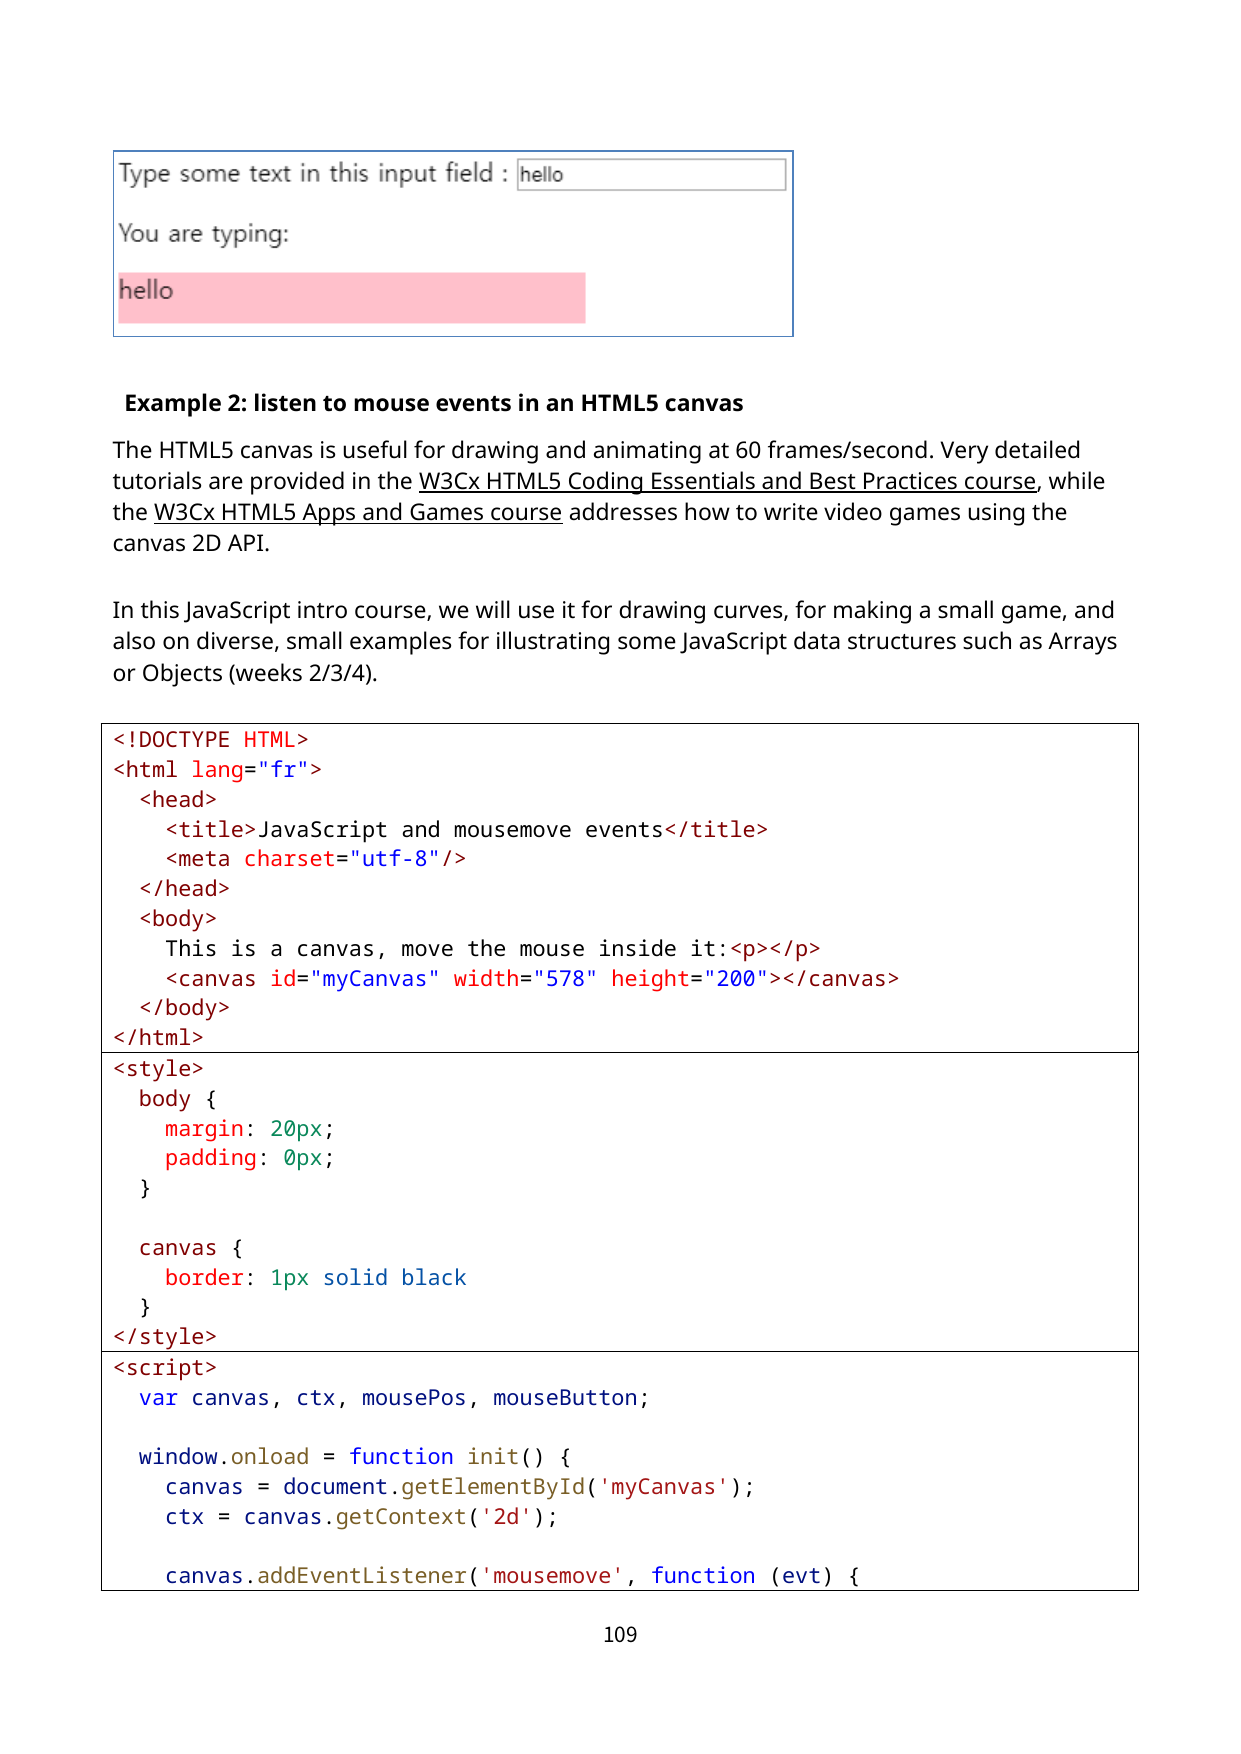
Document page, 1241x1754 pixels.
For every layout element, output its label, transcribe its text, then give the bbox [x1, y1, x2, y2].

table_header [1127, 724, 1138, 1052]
text The HTML5 canvas is useful for drawing and animating at 60 frames/second. Very detailed tutorials are provided in the W3Cx HTML5 Coding Essentials and Best Practices course, while the W3Cx HTML5 Apps and Games course addresses how to write video games using the canvas 2D API. [112, 433, 1128, 558]
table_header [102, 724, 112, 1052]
picture [114, 152, 792, 336]
text In this JavaScript intro course, we will use it for drawing curves, for making a small game, and also on diverse, small examples for illustrating some JavaScript data structures such as Arrays or Objects (weeks 2/3/4). [112, 594, 1128, 688]
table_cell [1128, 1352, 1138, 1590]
subtitle Example 2: listen to mouse events in an HTML5 canvas [124, 383, 1128, 418]
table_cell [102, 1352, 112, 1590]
